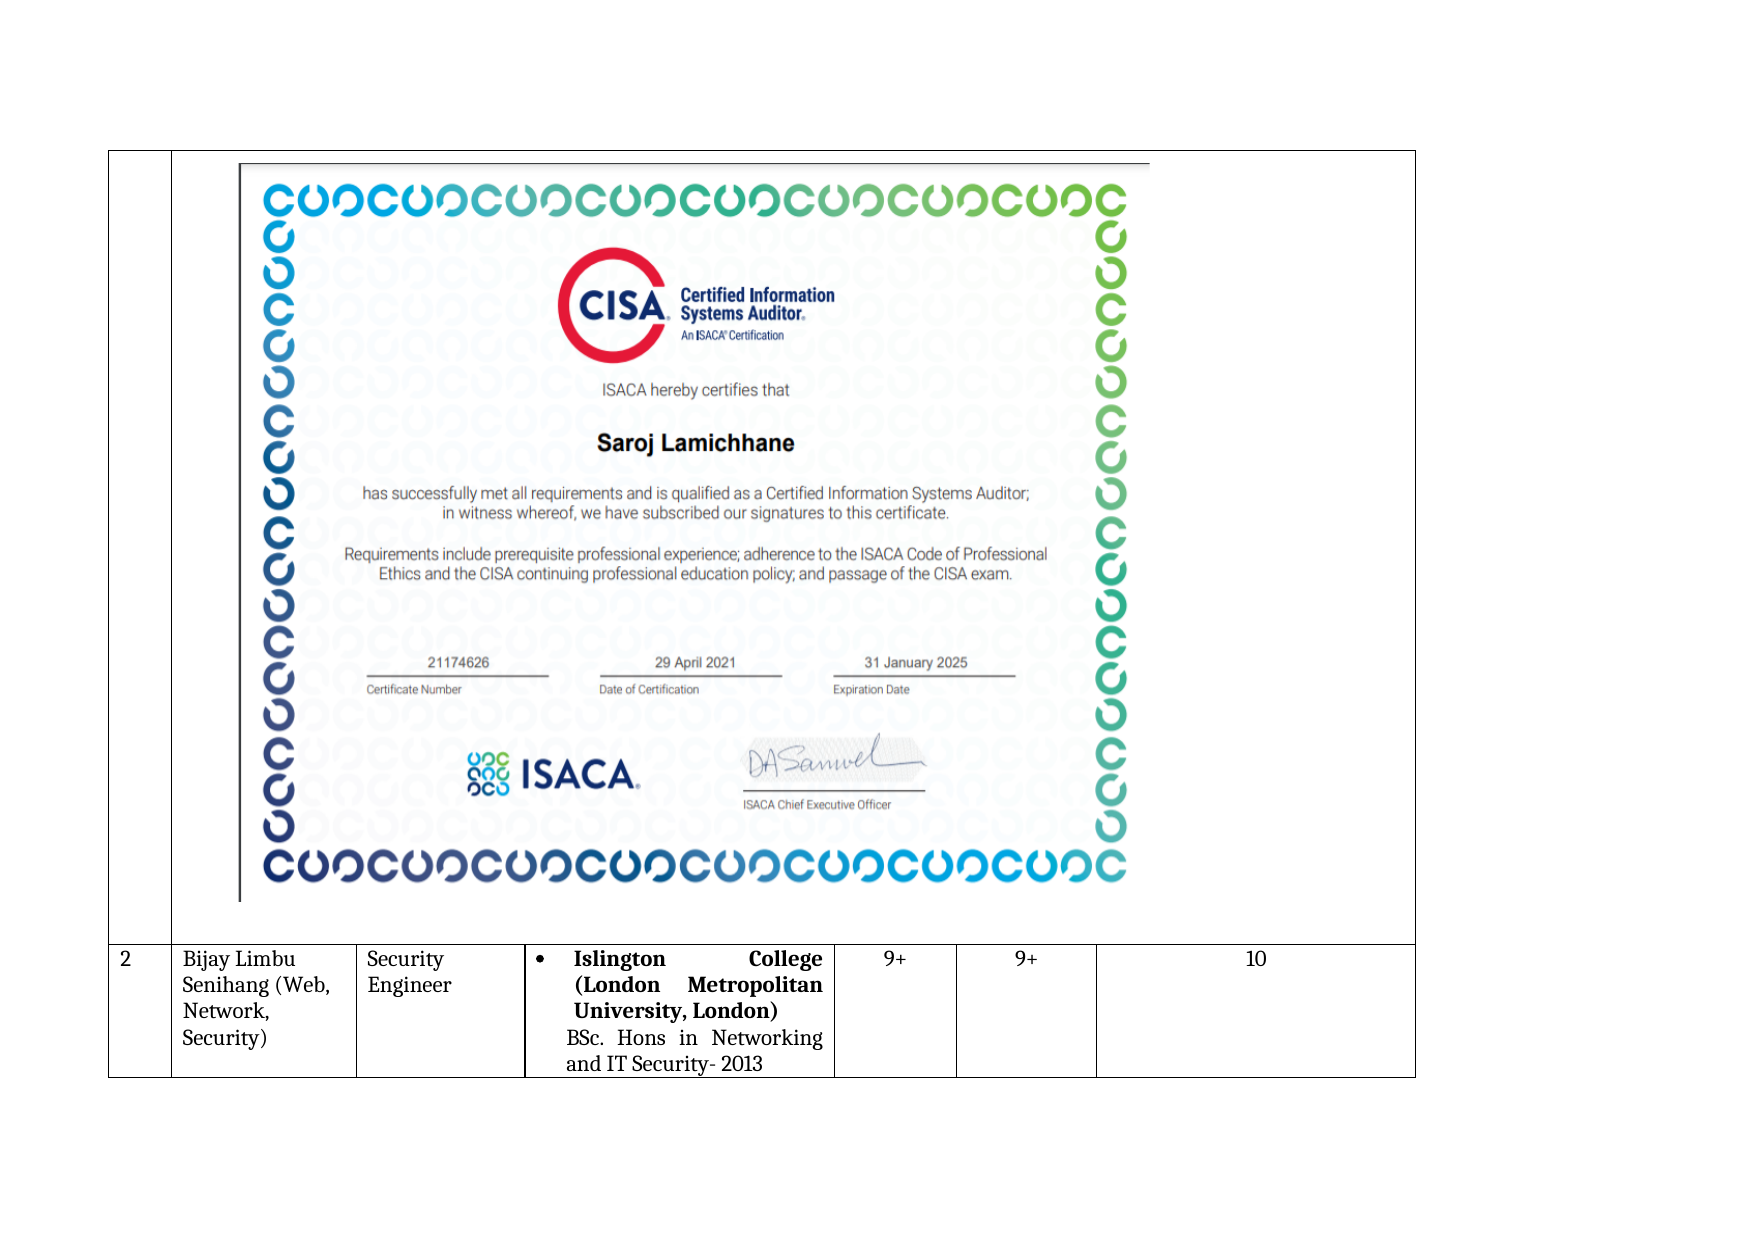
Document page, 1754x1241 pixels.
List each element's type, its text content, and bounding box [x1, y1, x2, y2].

table_cell 9+ [835, 945, 956, 1077]
picture [238, 163, 1150, 902]
table_cell 9+ [957, 945, 1096, 1077]
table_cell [526, 945, 834, 1077]
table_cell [172, 945, 356, 1077]
table_cell [172, 151, 1415, 944]
table_cell 2 [109, 945, 171, 1077]
table_cell 10 [1097, 945, 1415, 1077]
table_cell Security Engineer [357, 945, 524, 1077]
